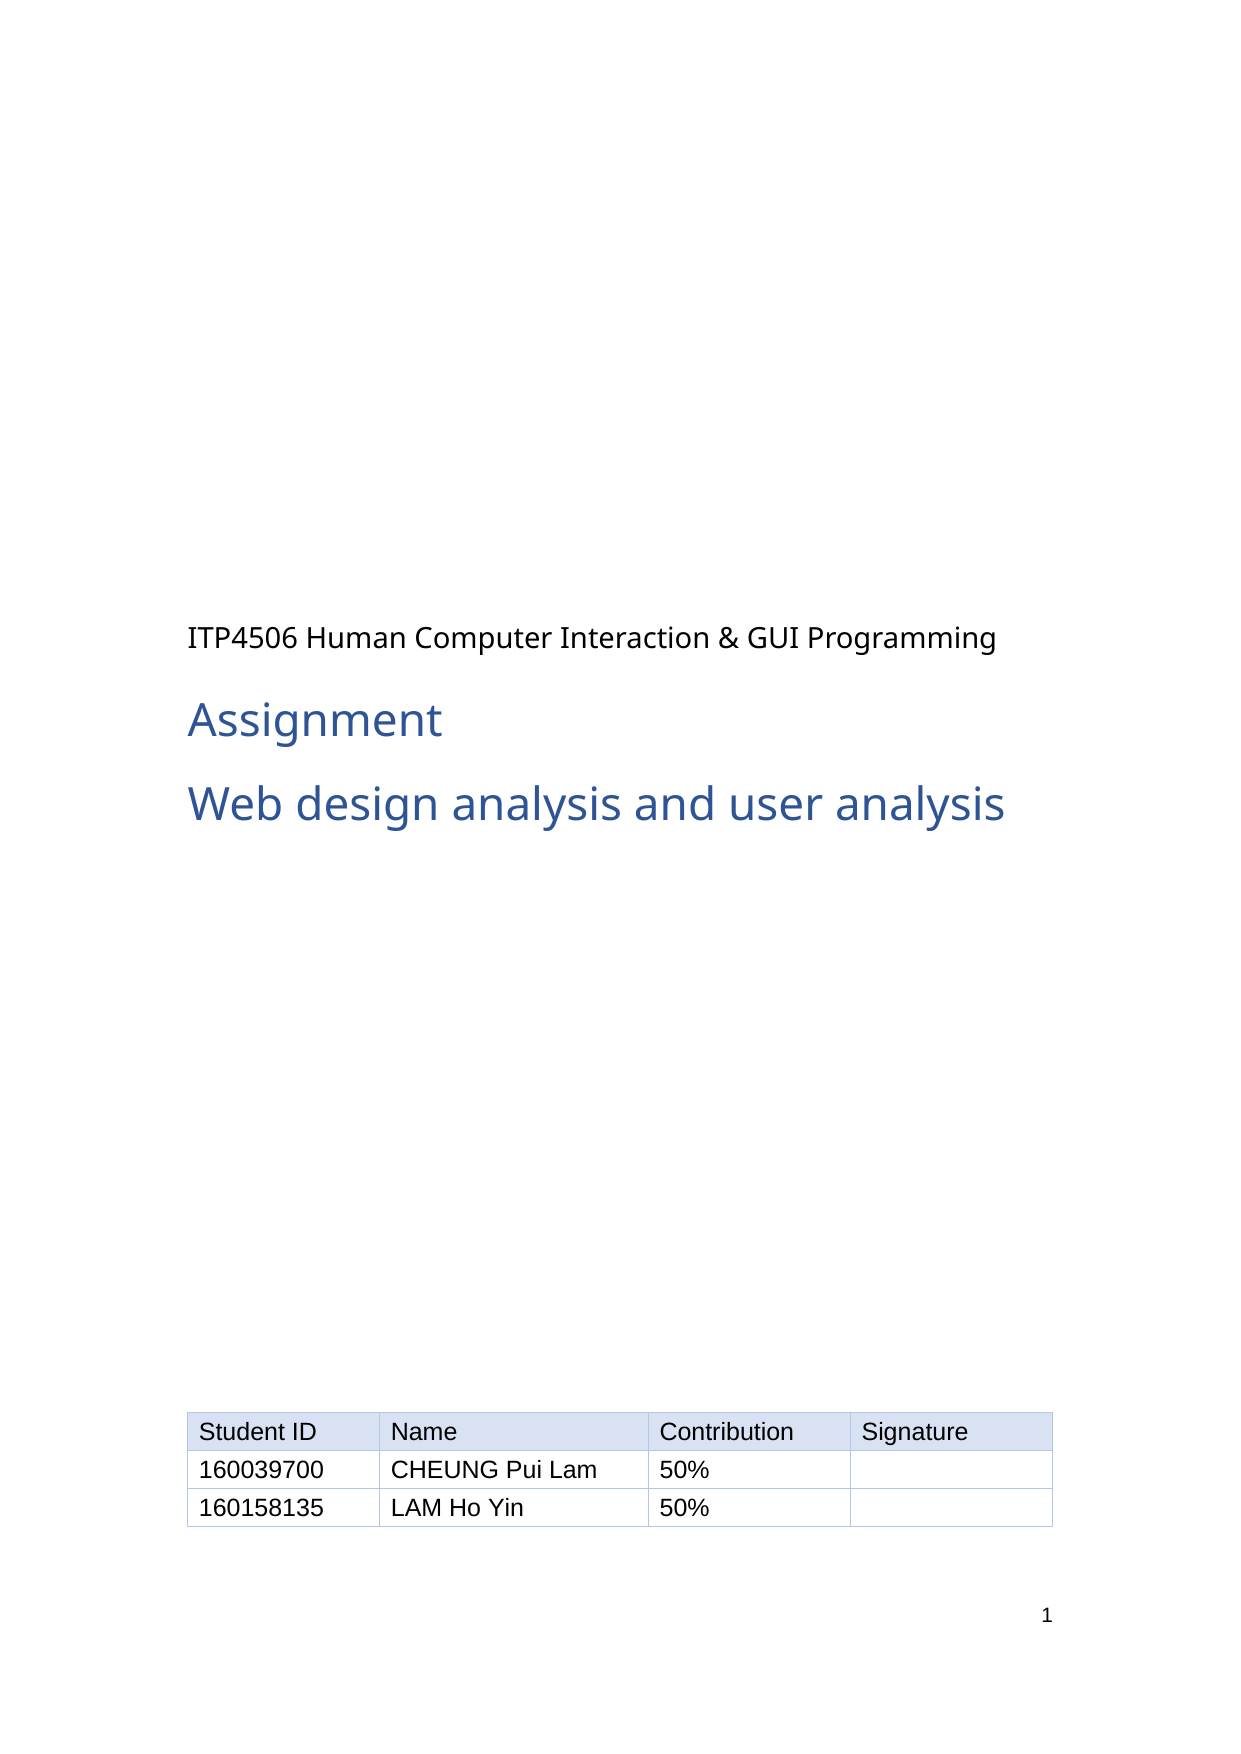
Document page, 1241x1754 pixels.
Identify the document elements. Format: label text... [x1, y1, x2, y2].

table_cell 160158135 [188, 1489, 379, 1526]
table_header Contribution [649, 1413, 850, 1450]
table_header Student ID [188, 1413, 379, 1450]
table_cell 50% [649, 1489, 850, 1526]
table_cell LAM Ho Yin [380, 1489, 648, 1526]
table_cell [851, 1489, 1052, 1526]
table_cell CHEUNG Pui Lam [380, 1451, 648, 1488]
text ITP4506 Human Computer Interaction & GUI Programming [187, 600, 1053, 675]
table_cell [851, 1451, 1052, 1488]
table_header Signature [851, 1413, 1052, 1450]
text Web design analysis and user analysis [187, 765, 1053, 840]
table_cell 50% [649, 1451, 850, 1488]
table_header Name [380, 1413, 648, 1450]
table_cell 160039700 [188, 1451, 379, 1488]
text Assignment [187, 681, 1053, 756]
